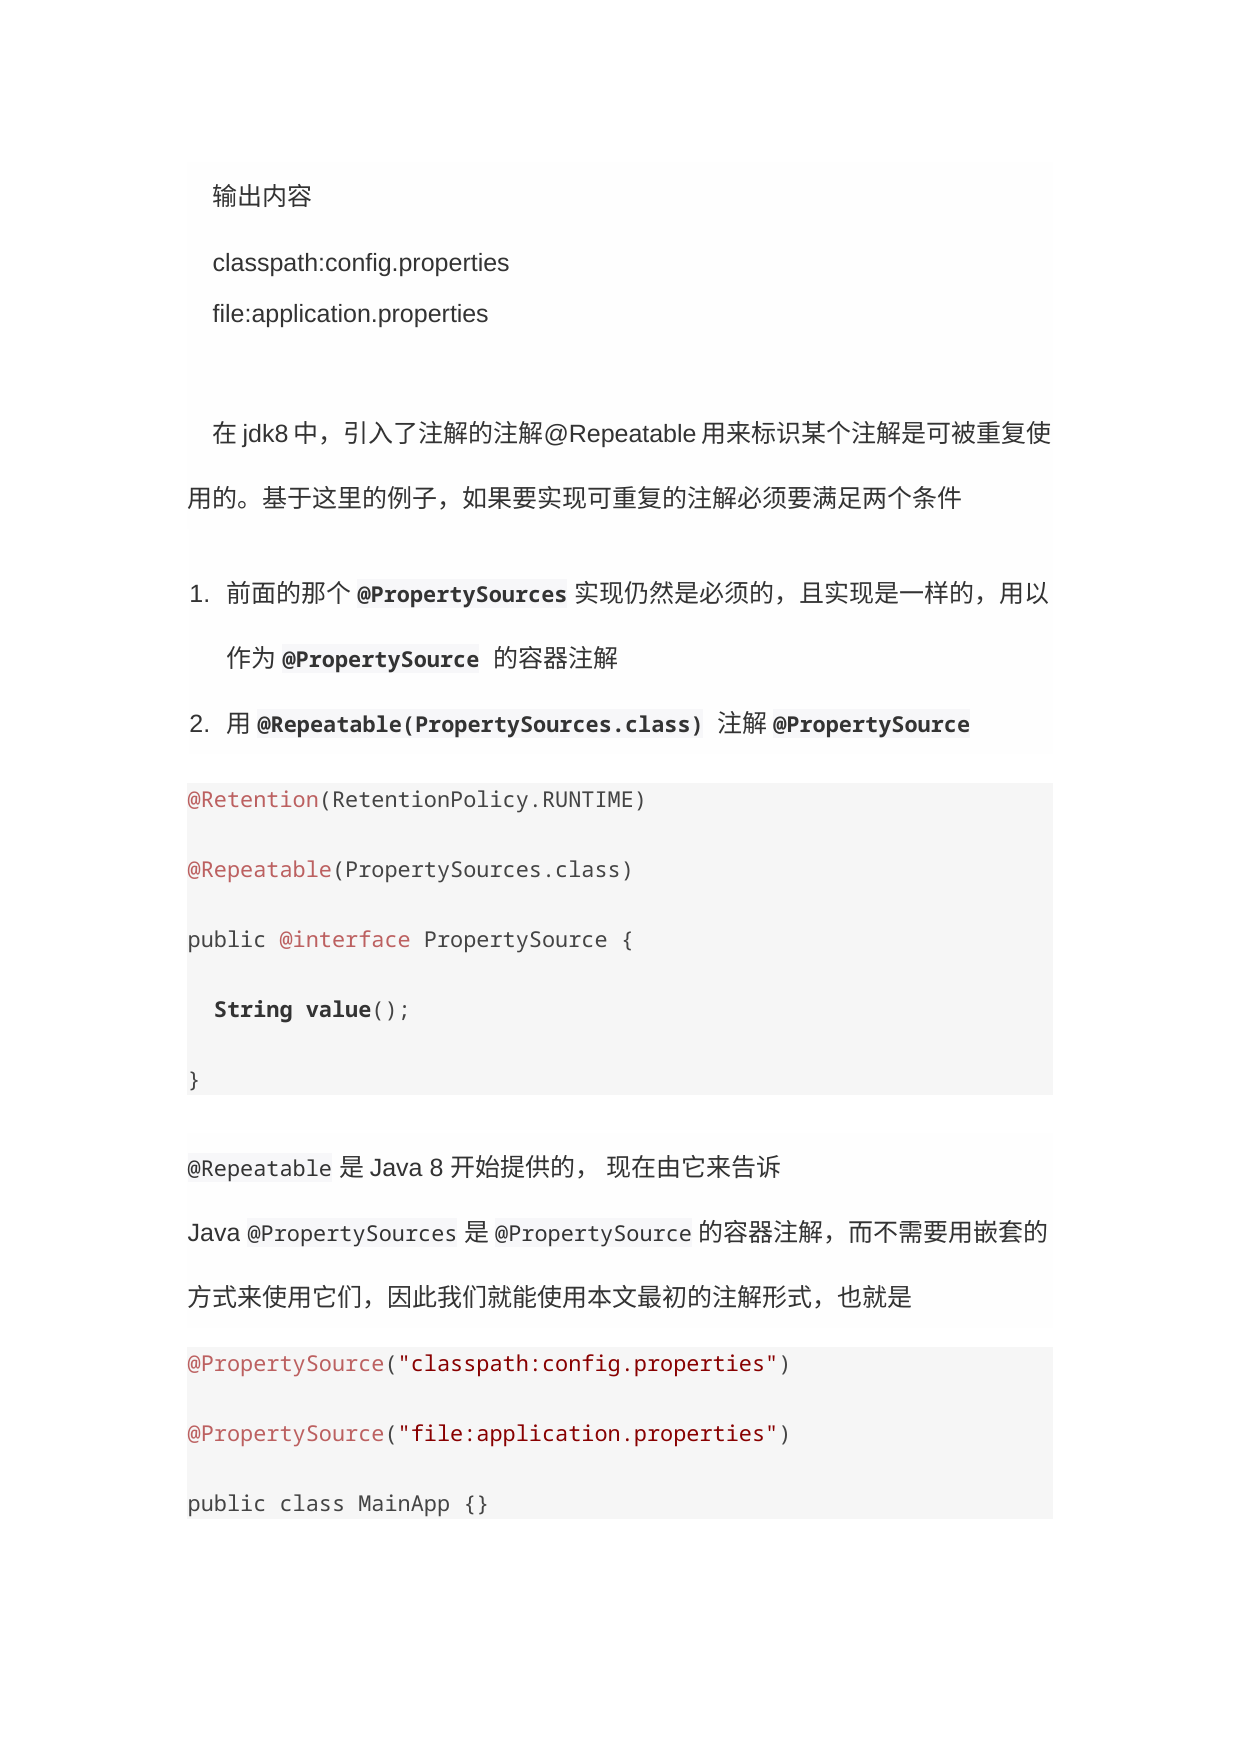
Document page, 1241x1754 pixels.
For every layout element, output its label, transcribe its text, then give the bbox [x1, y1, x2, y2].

list 前面的那个 @PropertySources 实现仍然是必须的，且实现是一样的，用以作为 @PropertySource 的容器注解 [189, 559, 1053, 689]
text @PropertySource("classpath:config.properties") [187, 1347, 1053, 1379]
text 在jdk8中，引入了注解的注解@Repeatable用来标识某个注解是可被重复使用的。基于这里的例子，如果要实现可重复的注解必须要满足两个条件 [187, 399, 1053, 529]
text String value(); [187, 993, 1053, 1025]
text public class MainApp {} [187, 1487, 1053, 1519]
text classpath:config.properties [187, 246, 1053, 278]
text @Retention(RetentionPolicy.RUNTIME) [187, 783, 1053, 815]
text 输出内容 [187, 162, 1053, 227]
text @Repeatable(PropertySources.class) [187, 853, 1053, 885]
text @PropertySource("file:application.properties") [187, 1417, 1053, 1449]
text } [187, 1063, 1053, 1095]
list 用 @Repeatable(PropertySources.class) 注解 @PropertySource [189, 689, 1053, 754]
text @Repeatable 是 Java 8 开始提供的， 现在由它来告诉 Java @PropertySources 是 @PropertySource 的容器注解，而不需要用嵌套的方式来使用它们，因此我们就能使用本文最初的注解形式，也就是 [187, 1133, 1053, 1328]
text public @interface PropertySource { [187, 923, 1053, 955]
text file:application.properties [187, 297, 1053, 329]
